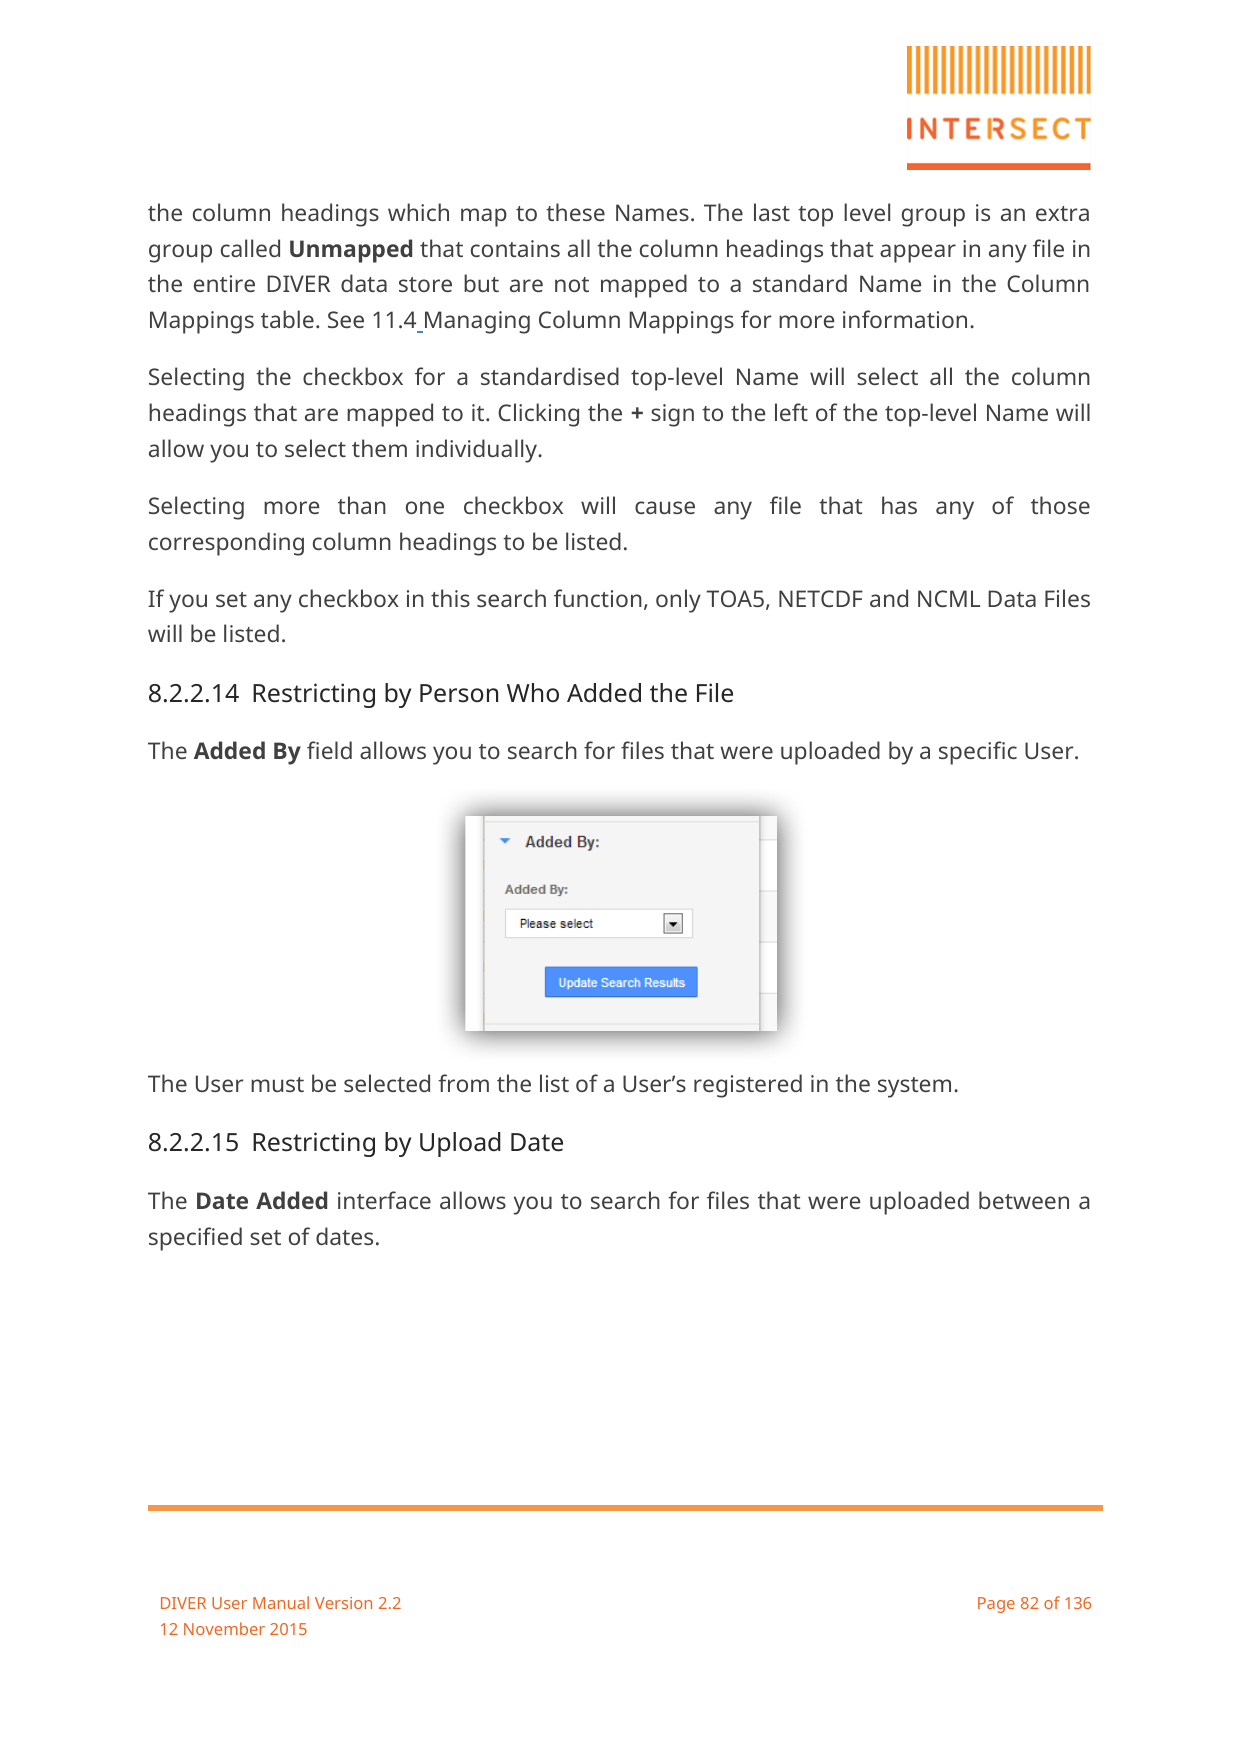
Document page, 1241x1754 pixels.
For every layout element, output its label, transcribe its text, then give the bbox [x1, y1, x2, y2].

subtitle Restricting by Person Who Added the File [148, 675, 1092, 709]
text The User must be selected from the list of a User’s registered in the system. [148, 1068, 1092, 1099]
picture [905, 44, 1093, 172]
text Selecting more than one checkbox will cause any file that has any of those corresponding column headings to be listed. [148, 490, 1092, 557]
text Selecting the checkbox for a standardised top-level Name will select all the column headings that are mapped to it. Clicking the + sign to the left of the top-level Name will allow you to select them individually. [148, 361, 1092, 464]
text If you set any checkbox in this search function, only TOA5, NETCDF and NCML Data Files will be listed. [148, 582, 1092, 650]
text The Added By field allows you to search for files that were uploaded by a specific User. [148, 735, 1092, 766]
text The Date Added interface allows you to search for files that were uploaded between a specified set of dates. [148, 1185, 1092, 1252]
subtitle Restricting by Upload Date [148, 1125, 1092, 1159]
picture [465, 816, 777, 1031]
